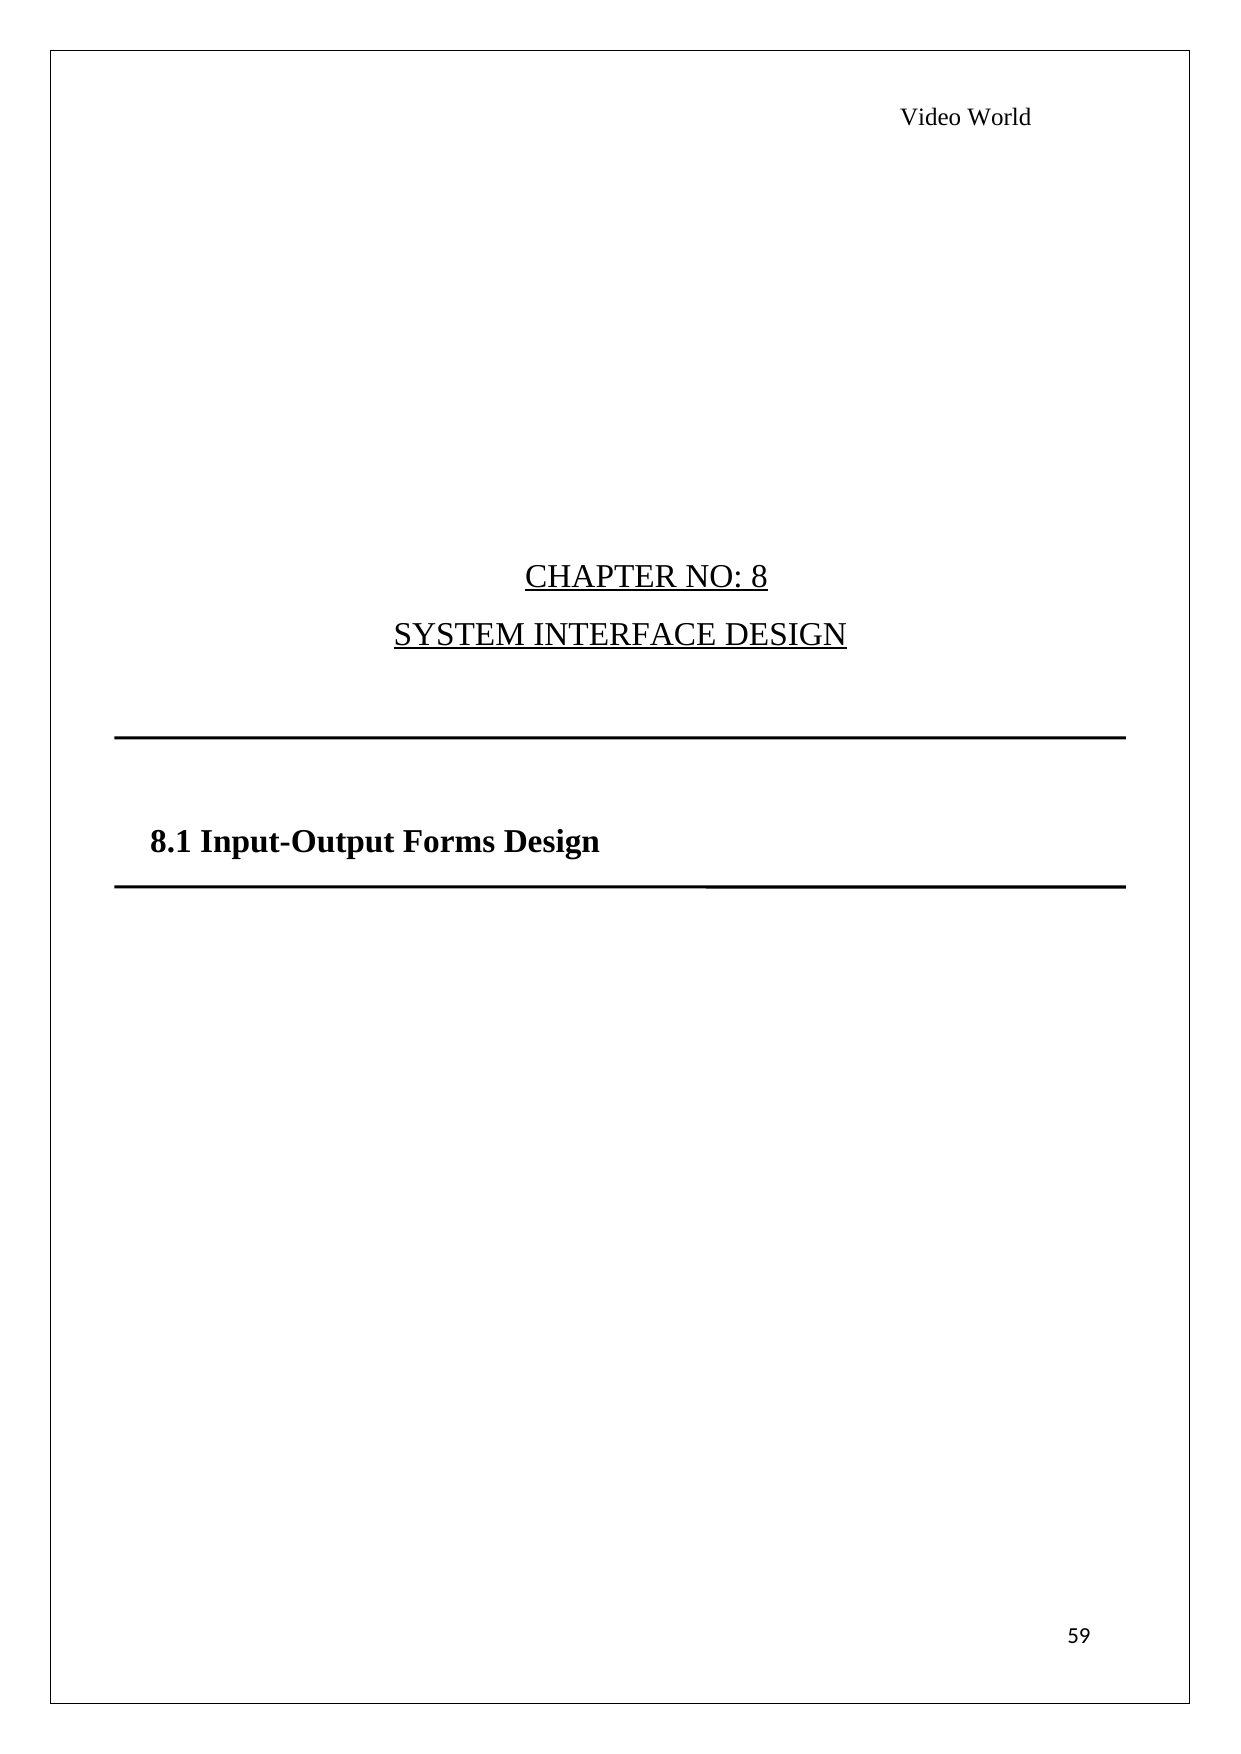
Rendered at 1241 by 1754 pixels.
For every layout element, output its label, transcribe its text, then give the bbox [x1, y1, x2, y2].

text 8.1 Input-Output Forms Design [150, 821, 1090, 860]
text CHAPTER NO: 8 [450, 556, 1090, 594]
text SYSTEM INTERFACE DESIGN [150, 614, 1090, 652]
